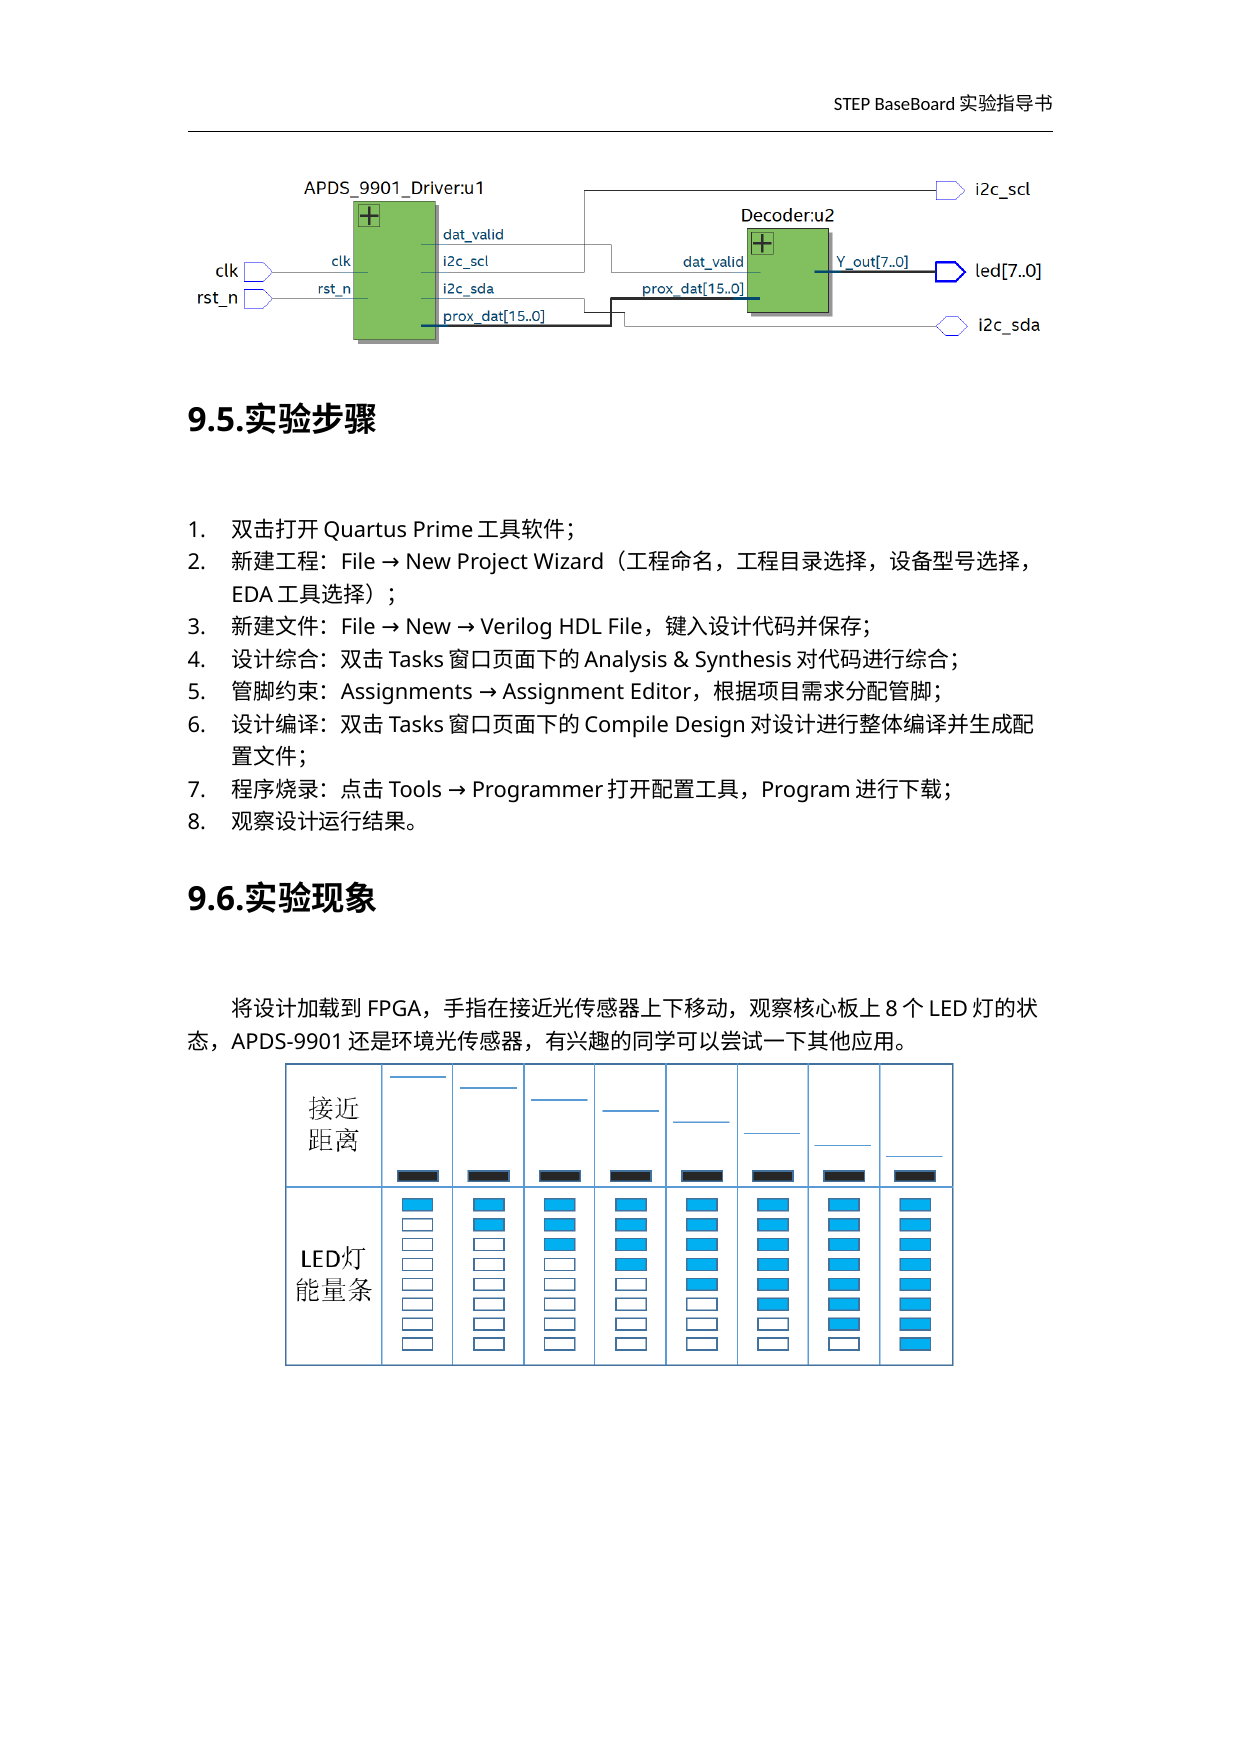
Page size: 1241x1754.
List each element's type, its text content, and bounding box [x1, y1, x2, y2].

list 设计综合：双击Tasks窗口页面下的Analysis & Synthesis对代码进行综合； [187, 641, 1053, 674]
text 将设计加载到FPGA，手指在接近光传感器上下移动，观察核心板上8个LED灯的状态，APDS-9901还是环境光传感器，有兴趣的同学可以尝试一下其他应用。 [187, 991, 1053, 1056]
subtitle 9.5.实验步骤 [187, 384, 1053, 449]
list 程序烧录：点击Tools → Programmer打开配置工具，Program进行下载； [187, 771, 1053, 804]
subtitle 9.6.实验现象 [187, 863, 1053, 928]
list 双击打开Quartus Prime工具软件； [187, 511, 1053, 544]
list 新建文件：File → New → Verilog HDL File，键入设计代码并保存； [187, 609, 1053, 641]
list 观察设计运行结果。 [187, 804, 1053, 836]
picture [271, 1056, 969, 1372]
list 设计编译：双击Tasks窗口页面下的Compile Design对设计进行整体编译并生成配置文件； [187, 706, 1053, 771]
list 新建工程：File → New Project Wizard（工程命名，工程目录选择，设备型号选择，EDA工具选择）； [187, 544, 1053, 609]
list 管脚约束：Assignments → Assignment Editor，根据项目需求分配管脚； [187, 674, 1053, 706]
picture [187, 165, 1053, 353]
